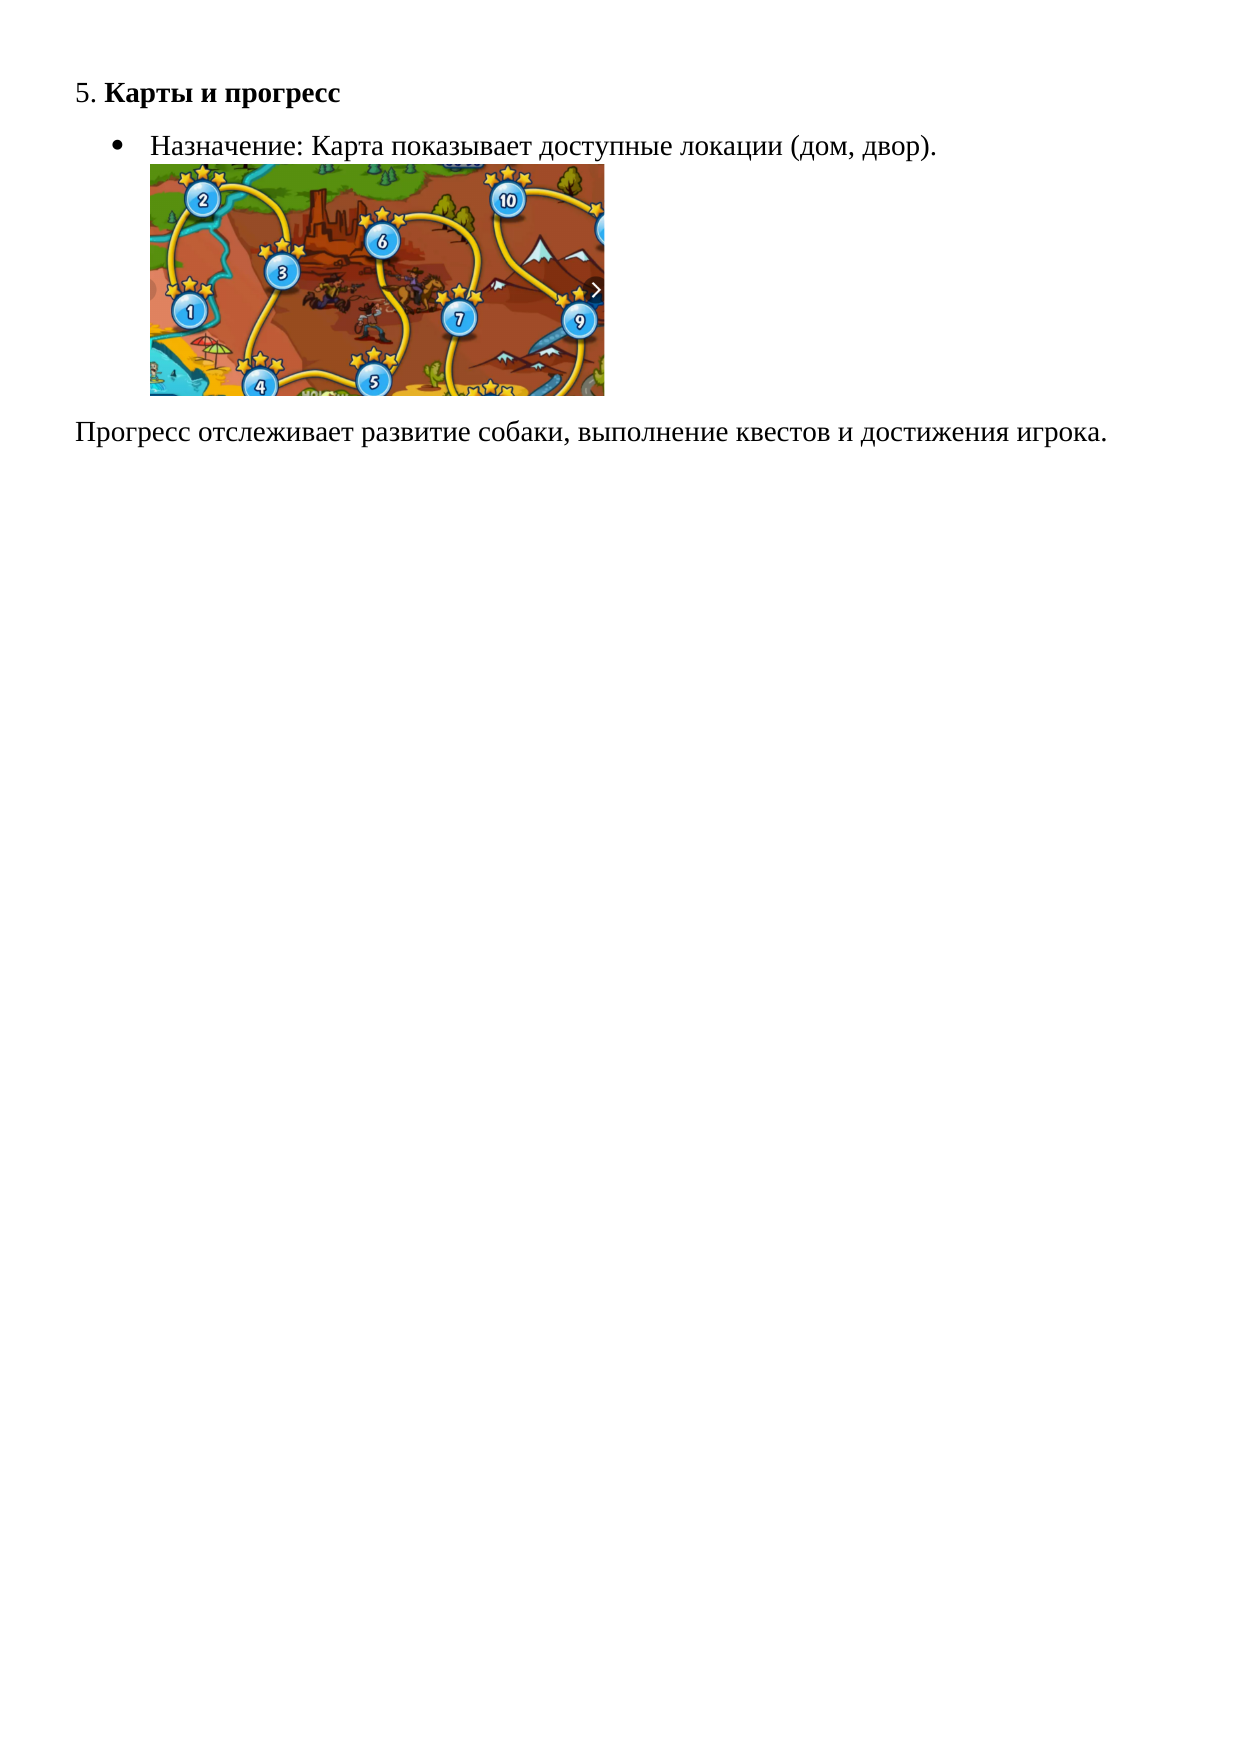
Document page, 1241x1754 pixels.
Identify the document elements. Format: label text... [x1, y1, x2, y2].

text 5. Карты и прогресс [75, 75, 1165, 108]
text Прогресс отслеживает развитие собаки, выполнение квестов и достижения игрока. [75, 414, 1165, 448]
picture [150, 164, 605, 396]
list Назначение: Карта показывает доступные локации (дом, двор). [112, 128, 1165, 161]
